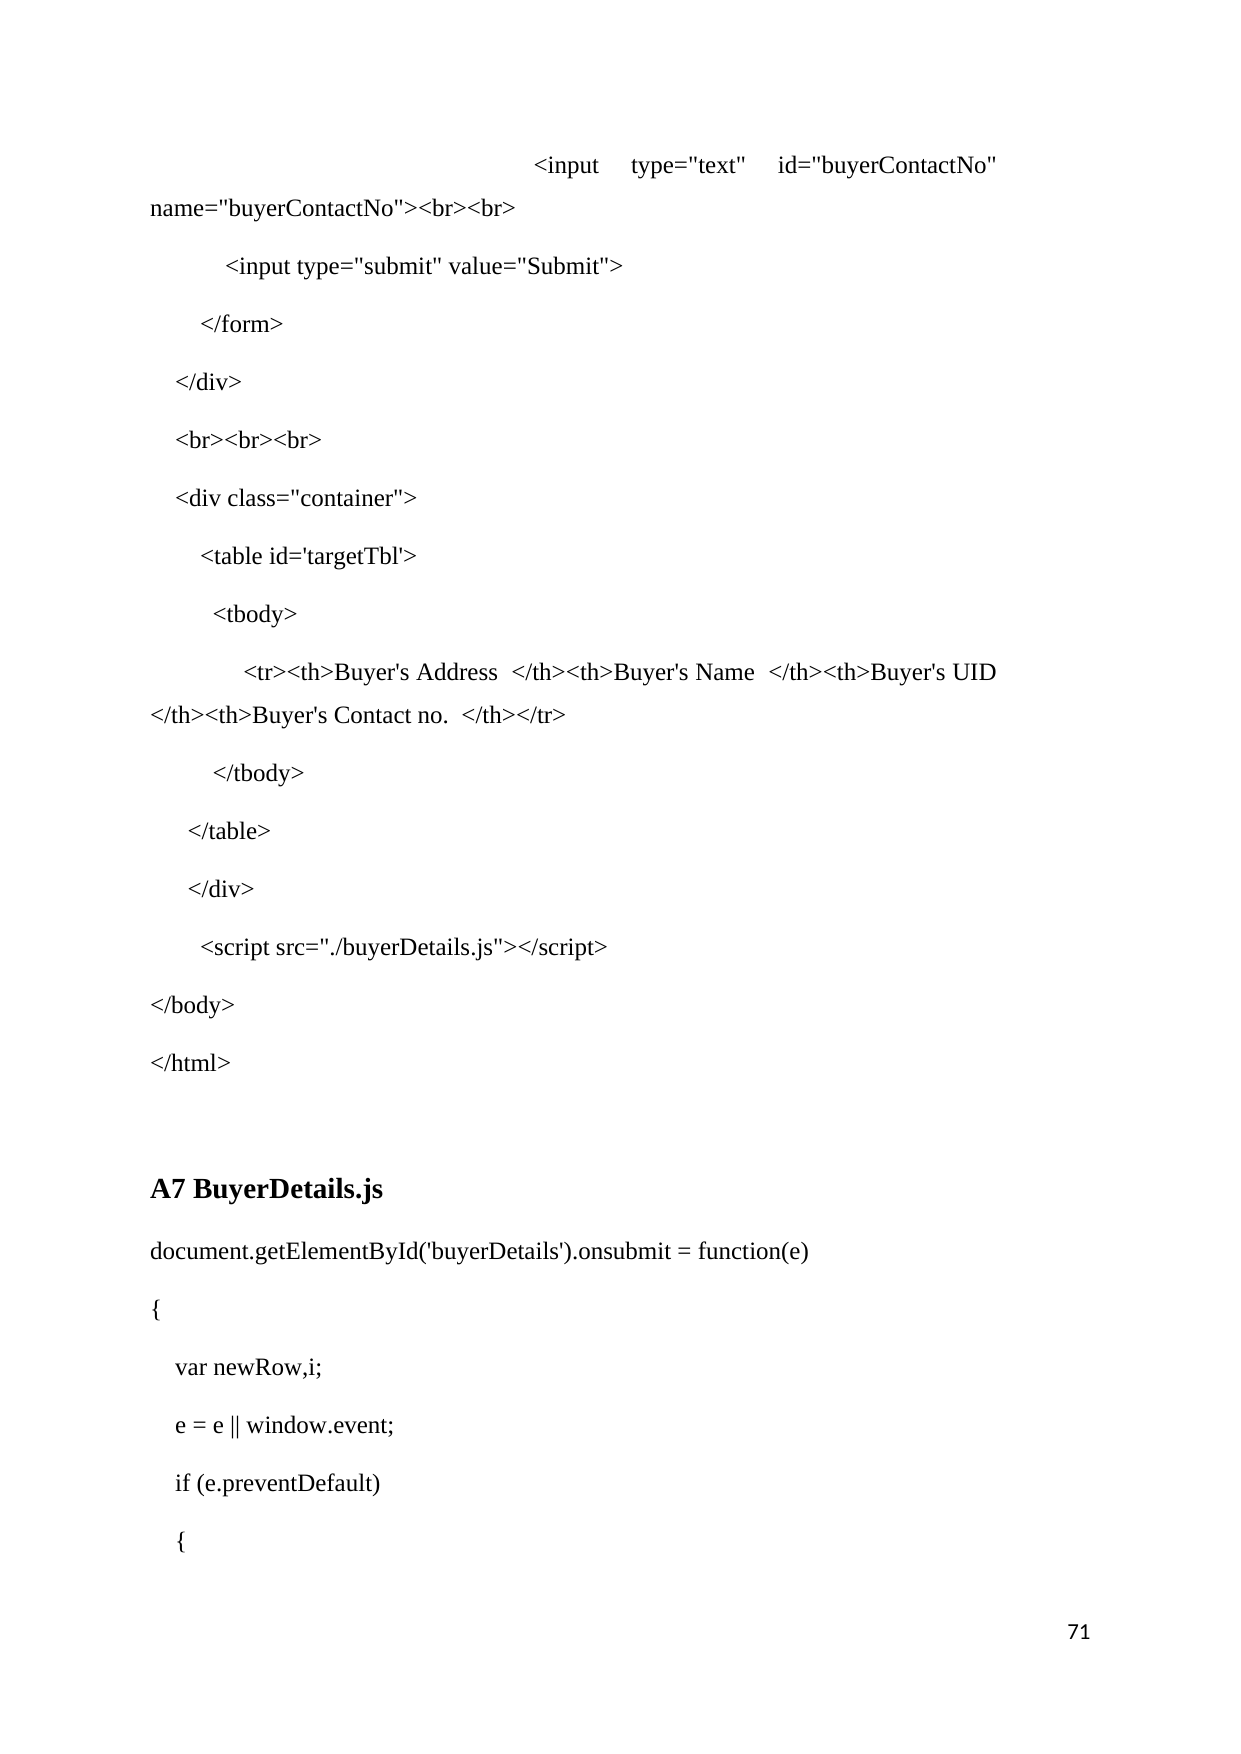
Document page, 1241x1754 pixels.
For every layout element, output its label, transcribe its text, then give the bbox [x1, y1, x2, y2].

text </html> [150, 1048, 998, 1077]
text </div> [150, 367, 998, 396]
text </tbody> [150, 758, 998, 787]
text <div class="container"> [150, 483, 998, 512]
text e = e || window.event; [150, 1410, 998, 1439]
text </body> [150, 990, 998, 1019]
text <script src="./buyerDetails.js"></script> [150, 932, 998, 961]
text document.getElementById('buyerDetails').onsubmit = function(e) [150, 1236, 998, 1265]
text </form> [150, 309, 998, 338]
text <br><br><br> [150, 425, 998, 454]
text if (e.preventDefault) [150, 1468, 998, 1497]
text A7 BuyerDetails.js [150, 1171, 998, 1204]
text <tr><th>Buyer's Address </th><th>Buyer's Name </th><th>Buyer's UID </th><th>Buyer's Contact no. </th></tr> [150, 657, 998, 728]
text <tbody> [150, 599, 998, 628]
text </div> [150, 874, 998, 903]
text var newRow,i; [150, 1352, 998, 1381]
text { [150, 1526, 998, 1555]
text <input type="text" id="buyerContactNo" name="buyerContactNo"><br><br> [150, 150, 998, 222]
text { [150, 1294, 998, 1323]
text <input type="submit" value="Submit"> [150, 251, 998, 279]
text <table id='targetTbl'> [150, 541, 998, 570]
text </table> [150, 816, 998, 844]
